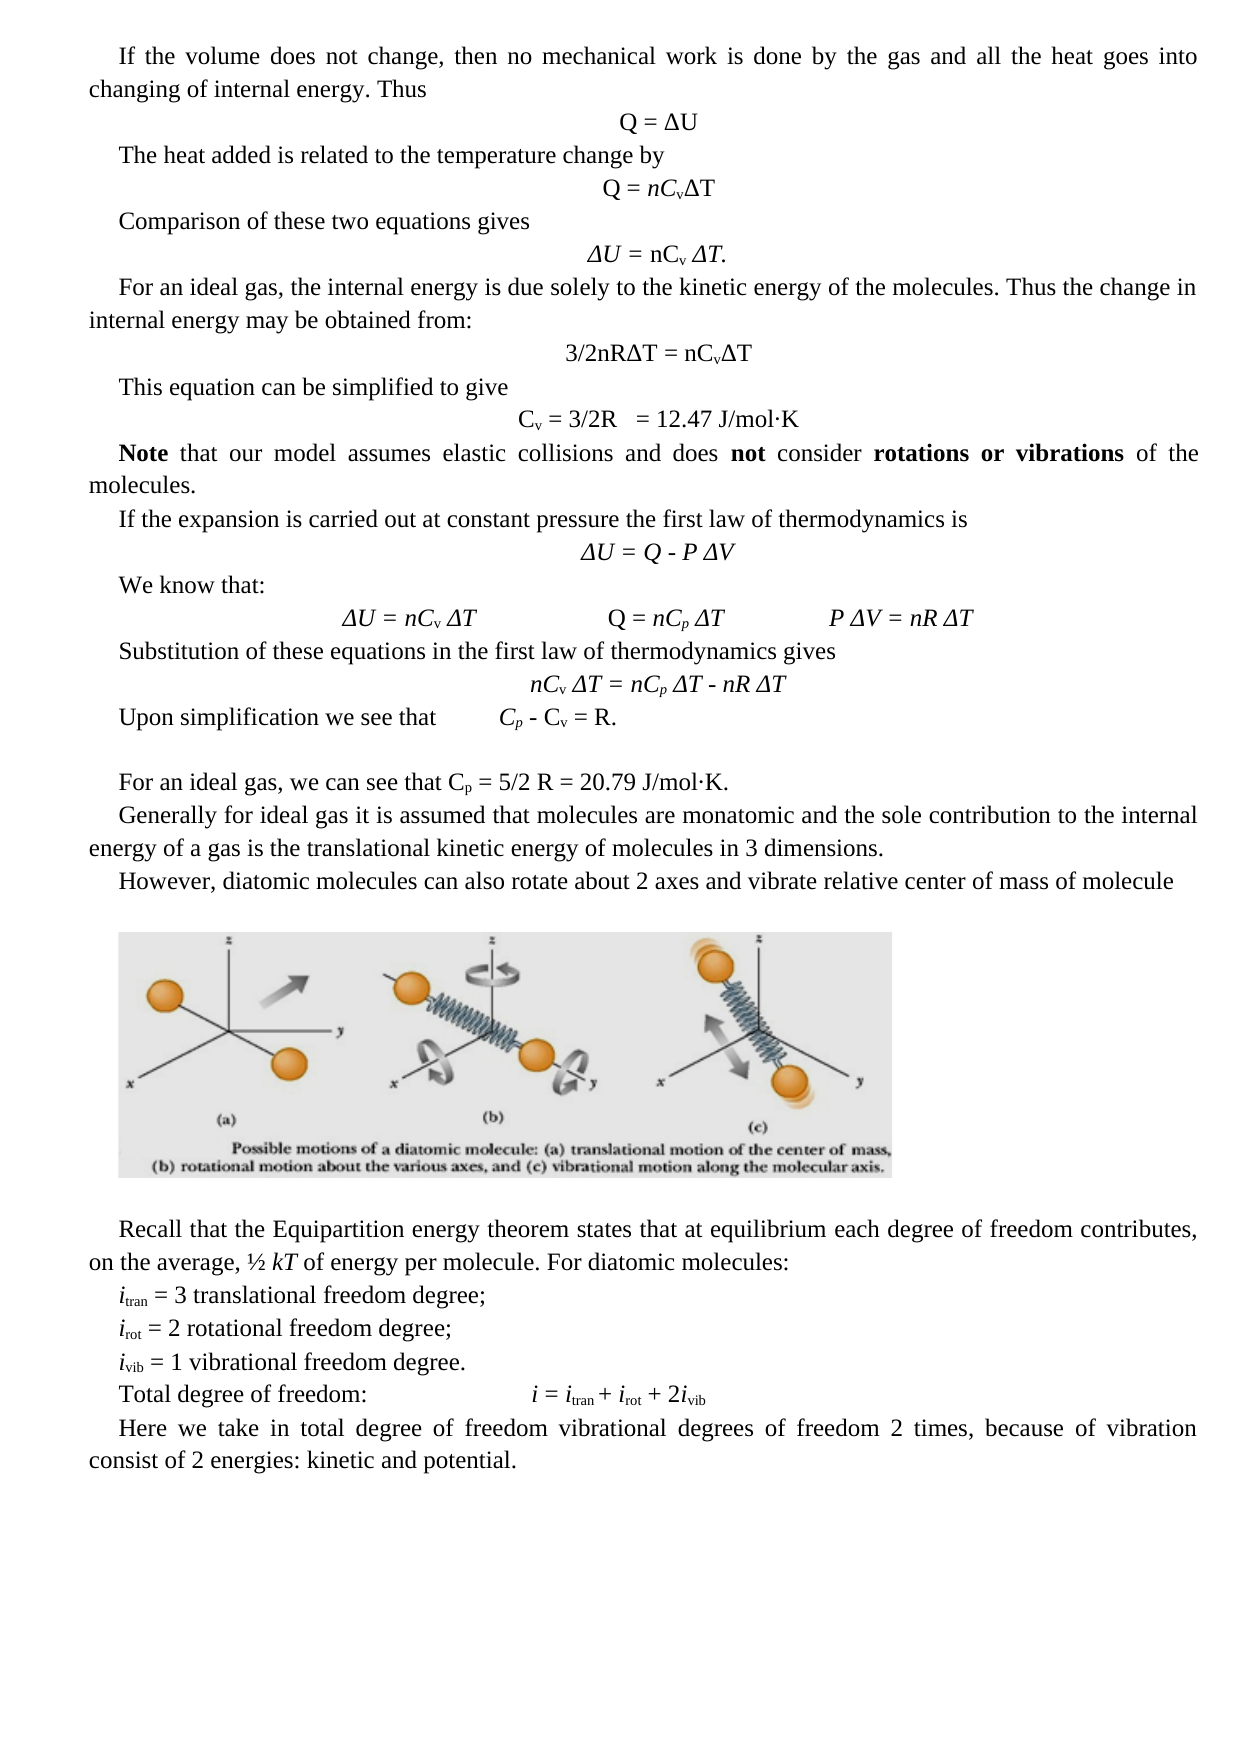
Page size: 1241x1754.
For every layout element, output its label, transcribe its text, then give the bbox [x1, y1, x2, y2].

text This equation can be simplified to give [89, 372, 1199, 400]
text However, diatomic molecules can also rotate about 2 axes and vibrate relative center of mass of molecule [89, 866, 1199, 895]
text 3/2nRΔT = nCvΔT [89, 338, 1199, 367]
text Comparison of these two equations gives [89, 206, 1199, 235]
text If the expansion is carried out at constant pressure the first law of thermodynamics is [89, 504, 1199, 532]
text Q = ΔU [89, 107, 1199, 136]
text ivib = 1 vibrational freedom degree. [89, 1347, 1199, 1375]
text Substitution of these equations in the first law of thermodynamics gives [89, 636, 1199, 664]
text For an ideal gas, we can see that Cp = 5/2 R = 20.79 J/mol·K. [89, 767, 1199, 796]
text irot = 2 rotational freedom degree; [89, 1313, 1199, 1342]
text Cv = 3/2R = 12.47 J/mol·K [89, 404, 1199, 433]
text itran = 3 translational freedom degree; [89, 1281, 1199, 1309]
text ΔU = Q - P ΔV [89, 537, 1199, 565]
text Here we take in total degree of freedom vibrational degrees of freedom 2 times, because of vibration consist of 2 energies: kinetic and potential. [89, 1413, 1199, 1474]
text Generally for ideal gas it is assumed that molecules are monatomic and the sole contribution to the internal energy of a gas is the translational kinetic energy of molecules in 3 dimensions. [89, 800, 1199, 862]
text We know that: [89, 570, 1199, 598]
text nCv ΔT = nCp ΔT - nR ΔT [89, 669, 1199, 697]
text ΔU = nCv ΔT Q = nCp ΔT P ΔV = nR ΔT [89, 603, 1199, 631]
text ΔU = nCv ΔT. [89, 239, 1199, 268]
text Upon simplification we see that Cp - Cv = R. [89, 702, 1199, 731]
text The heat added is related to the temperature change by [89, 140, 1199, 169]
text Total degree of freedom: i = itran + irot + 2ivib [89, 1379, 1199, 1408]
picture [118, 932, 893, 1178]
text For an ideal gas, the internal energy is due solely to the kinetic energy of the molecules. Thus the change in internal energy may be obtained from: [89, 272, 1199, 334]
text Recall that the Equipartition energy theorem states that at equilibrium each degree of freedom contributes, on the average, ½ kT of energy per molecule. For diatomic molecules: [89, 1214, 1199, 1276]
text Q = nCvΔT [89, 173, 1199, 202]
text Note that our model assumes elastic collisions and does not consider rotations or vibrations of the molecules. [89, 438, 1199, 499]
text If the volume does not change, then no mechanical work is done by the gas and all the heat goes into changing of internal energy. Thus [89, 41, 1199, 103]
